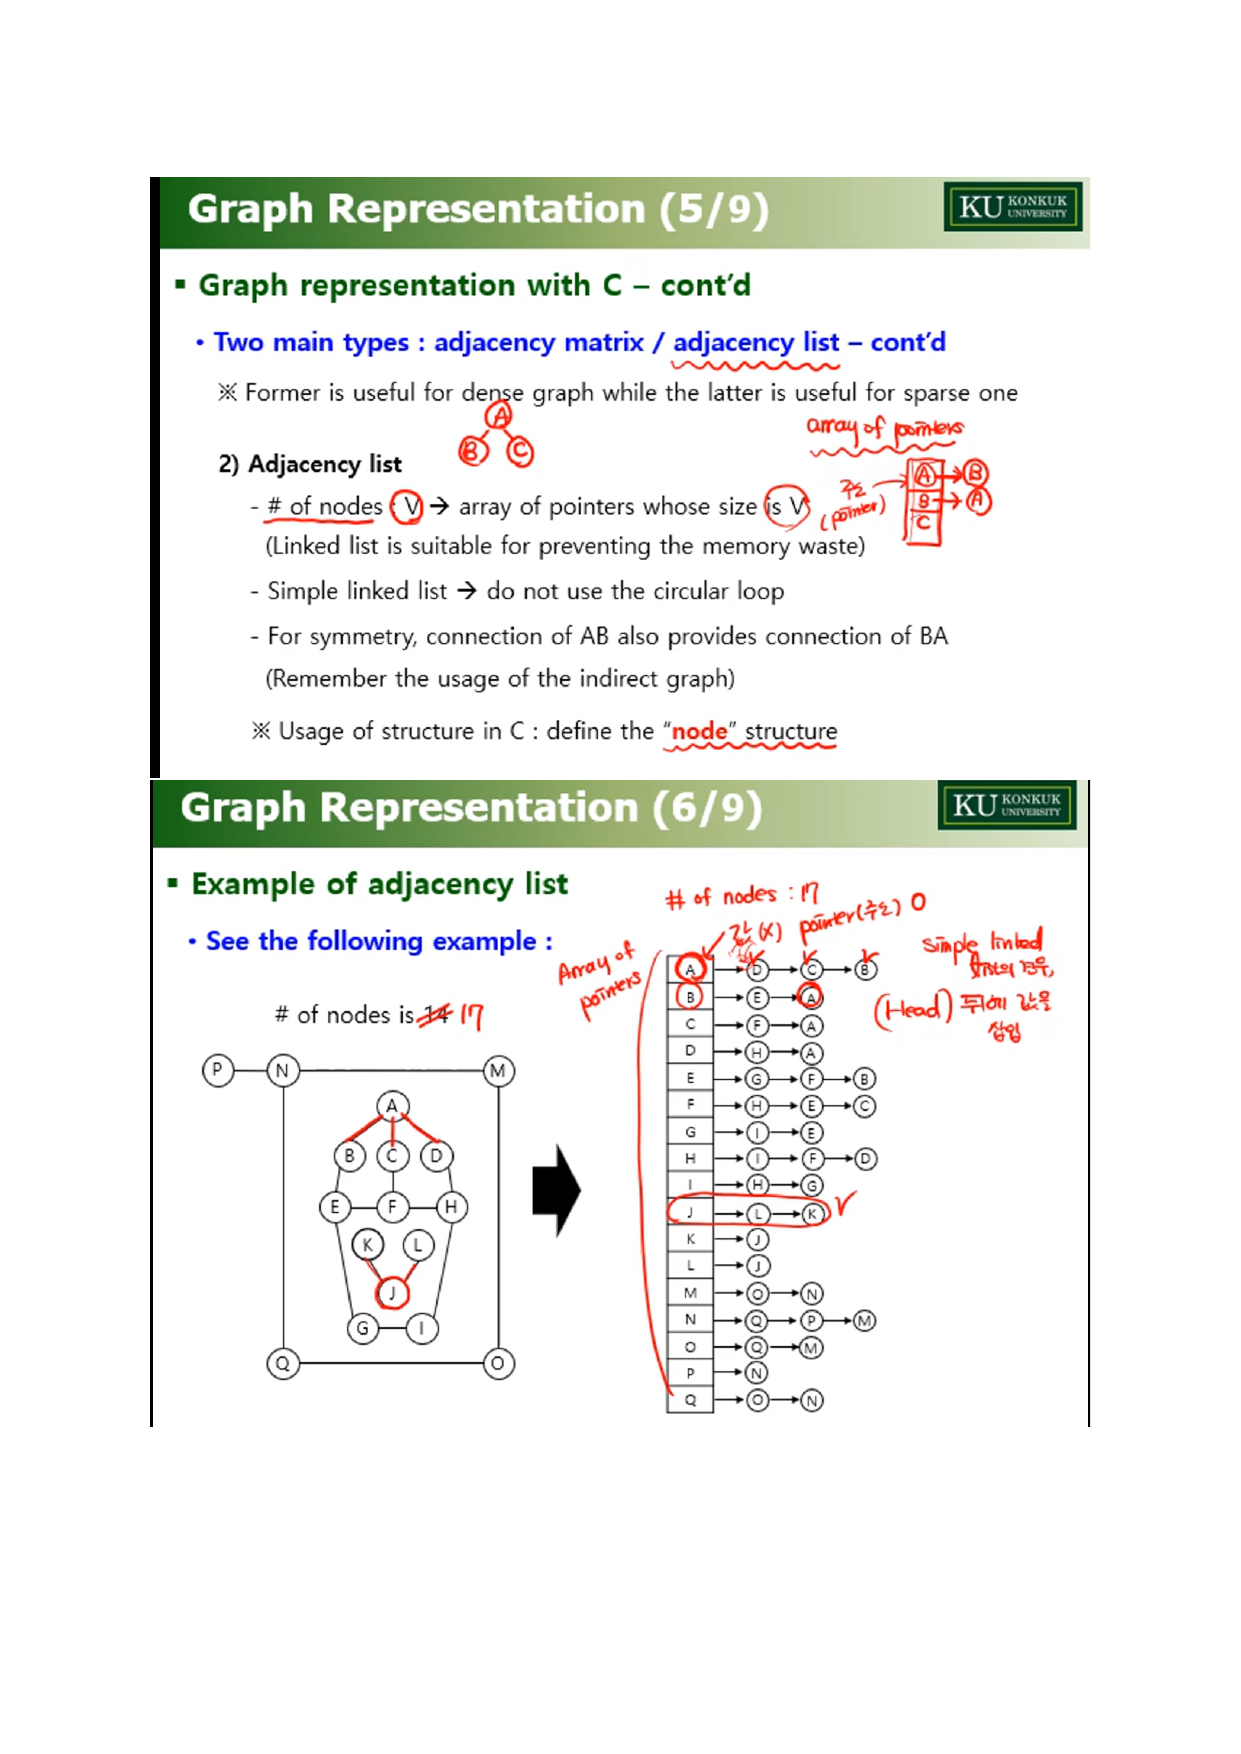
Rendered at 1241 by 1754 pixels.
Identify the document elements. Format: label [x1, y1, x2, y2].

picture [150, 780, 1091, 1427]
picture [150, 177, 1091, 778]
